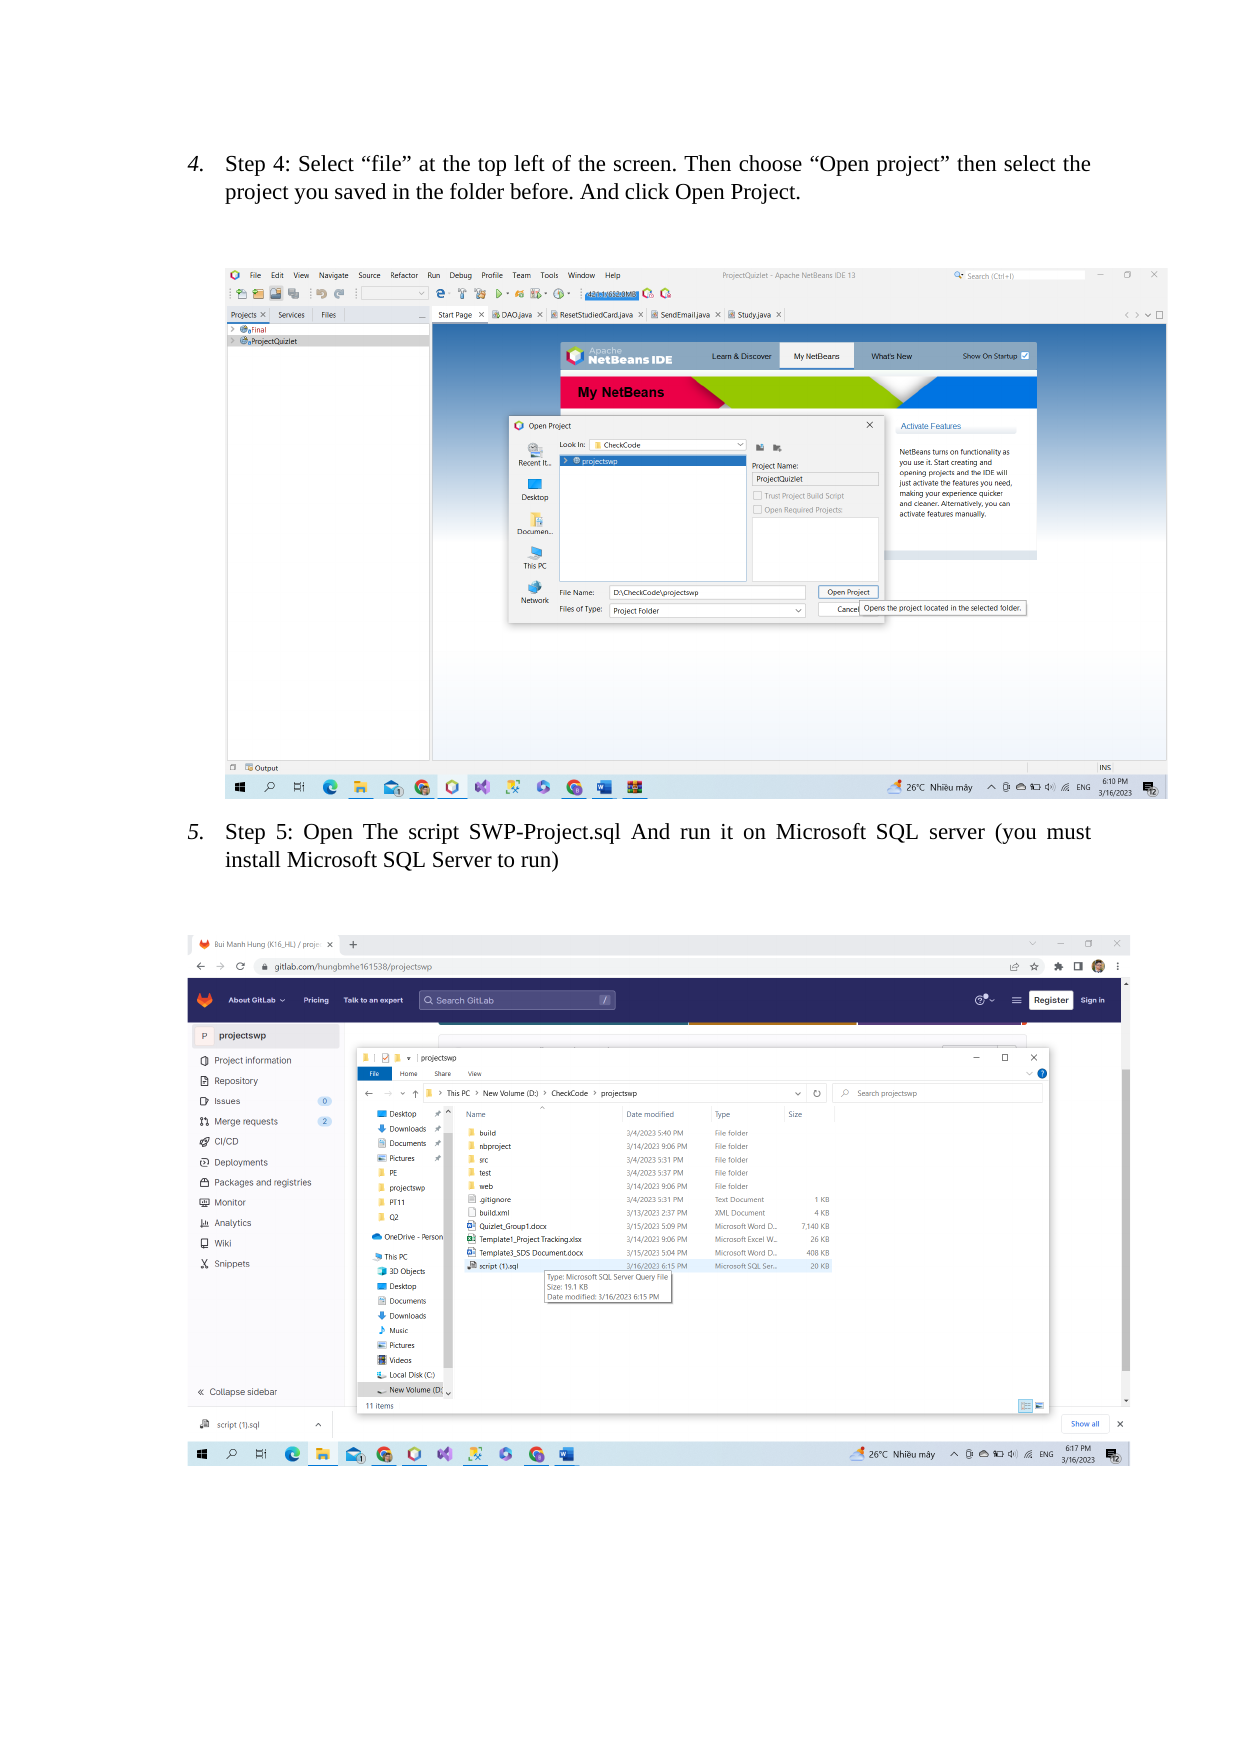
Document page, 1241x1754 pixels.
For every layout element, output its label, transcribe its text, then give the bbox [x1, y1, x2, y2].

list Step 5: Open The script SWP-Project.sql And run it on Microsoft SQL server (you must install Microsoft SQL Server to run) [187, 818, 1093, 872]
picture [187, 935, 1131, 1466]
list Step 4: Select “file” at the top left of the screen. Then choose “Open project” then select the project you saved in the folder before. And click Open Project. [187, 150, 1093, 205]
picture [225, 268, 1168, 799]
